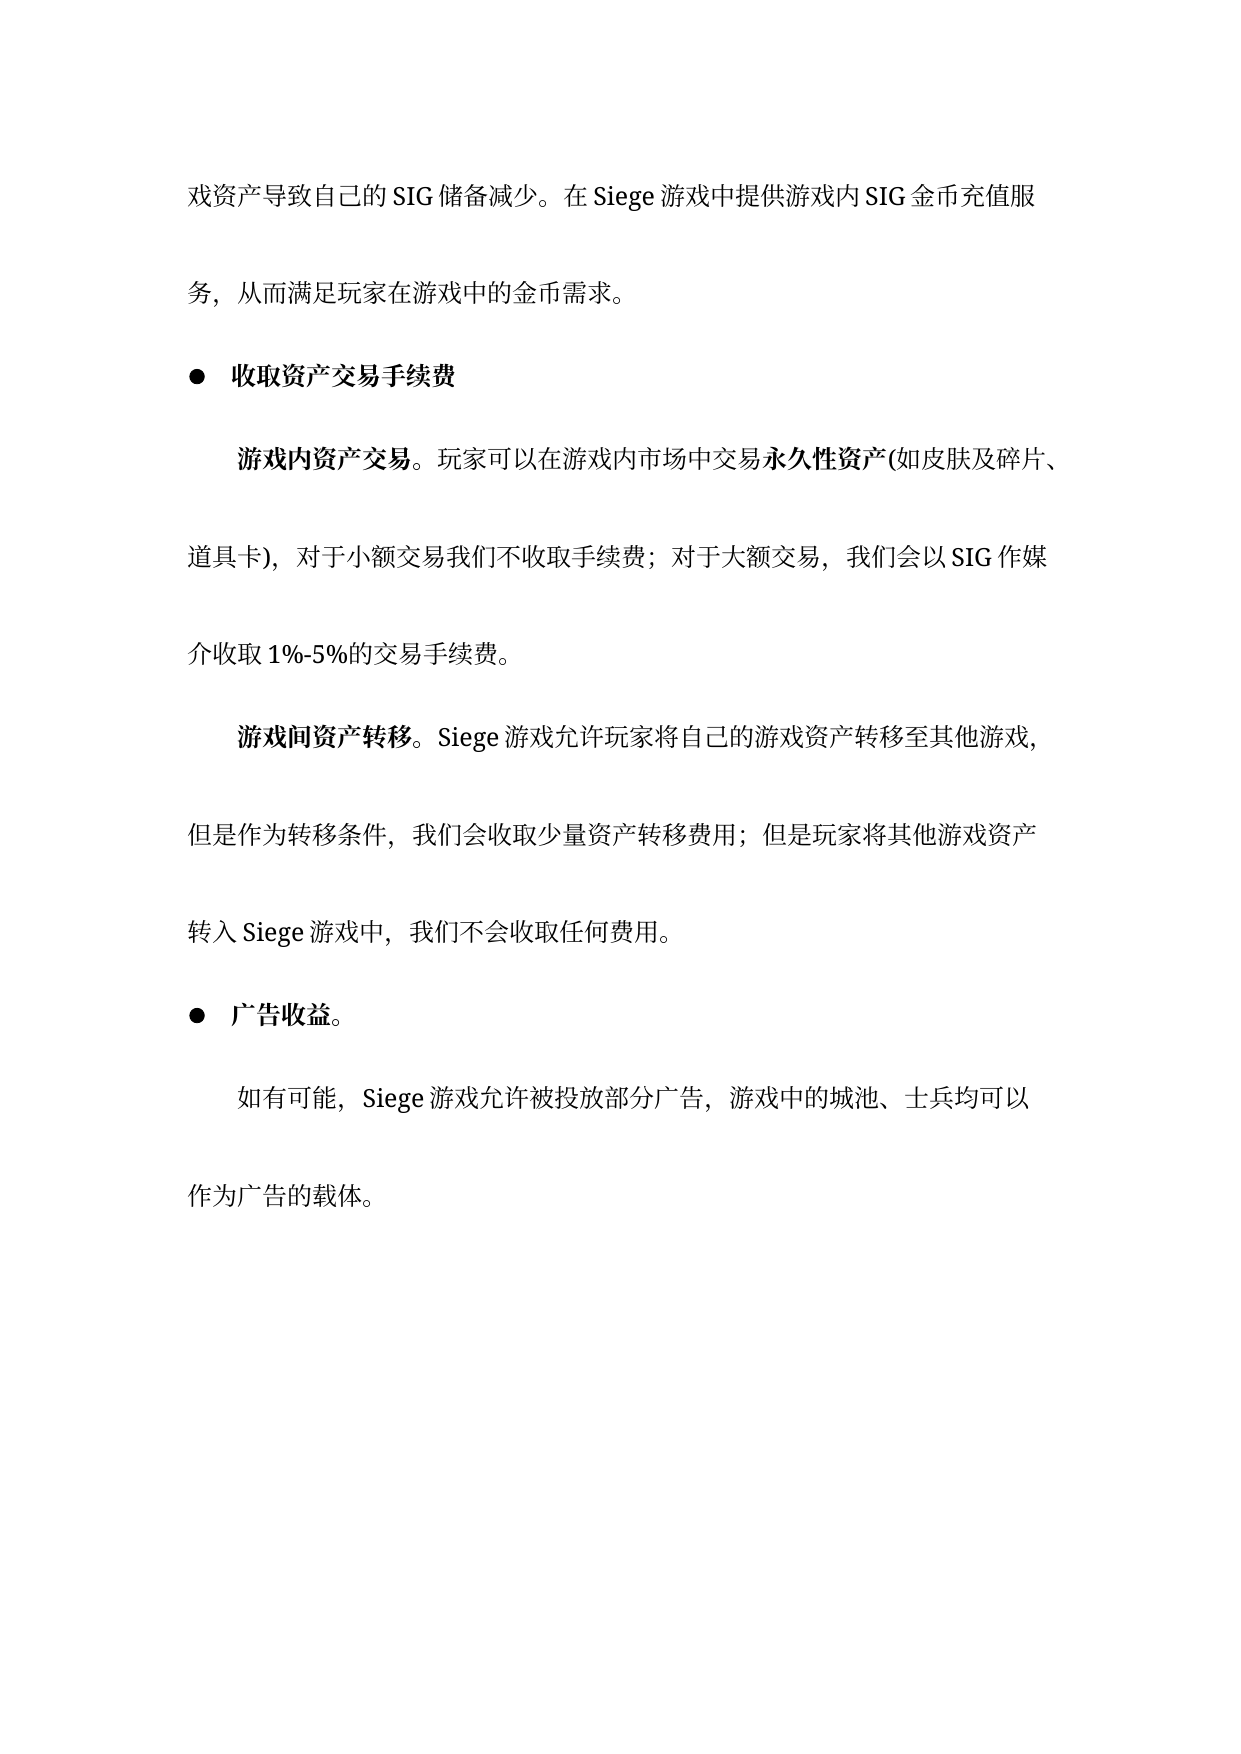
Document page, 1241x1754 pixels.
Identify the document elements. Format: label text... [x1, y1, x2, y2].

text 游戏内资产交易。玩家可以在游戏内市场中交易永久性资产(如皮肤及碎片、道具卡)，对于小额交易我们不收取手续费；对于大额交易，我们会以SIG作媒介收取1%-5%的交易手续费。 [187, 425, 1053, 685]
list 广告收益。 [187, 981, 1053, 1046]
text 游戏间资产转移。Siege游戏允许玩家将自己的游戏资产转移至其他游戏，但是作为转移条件，我们会收取少量资产转移费用；但是玩家将其他游戏资产转入Siege游戏中，我们不会收取任何费用。 [187, 703, 1053, 963]
text 如有可能，Siege游戏允许被投放部分广告，游戏中的城池、士兵均可以作为广告的载体。 [187, 1064, 1053, 1227]
list 收取资产交易手续费 [187, 342, 1053, 407]
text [187, 162, 1053, 324]
